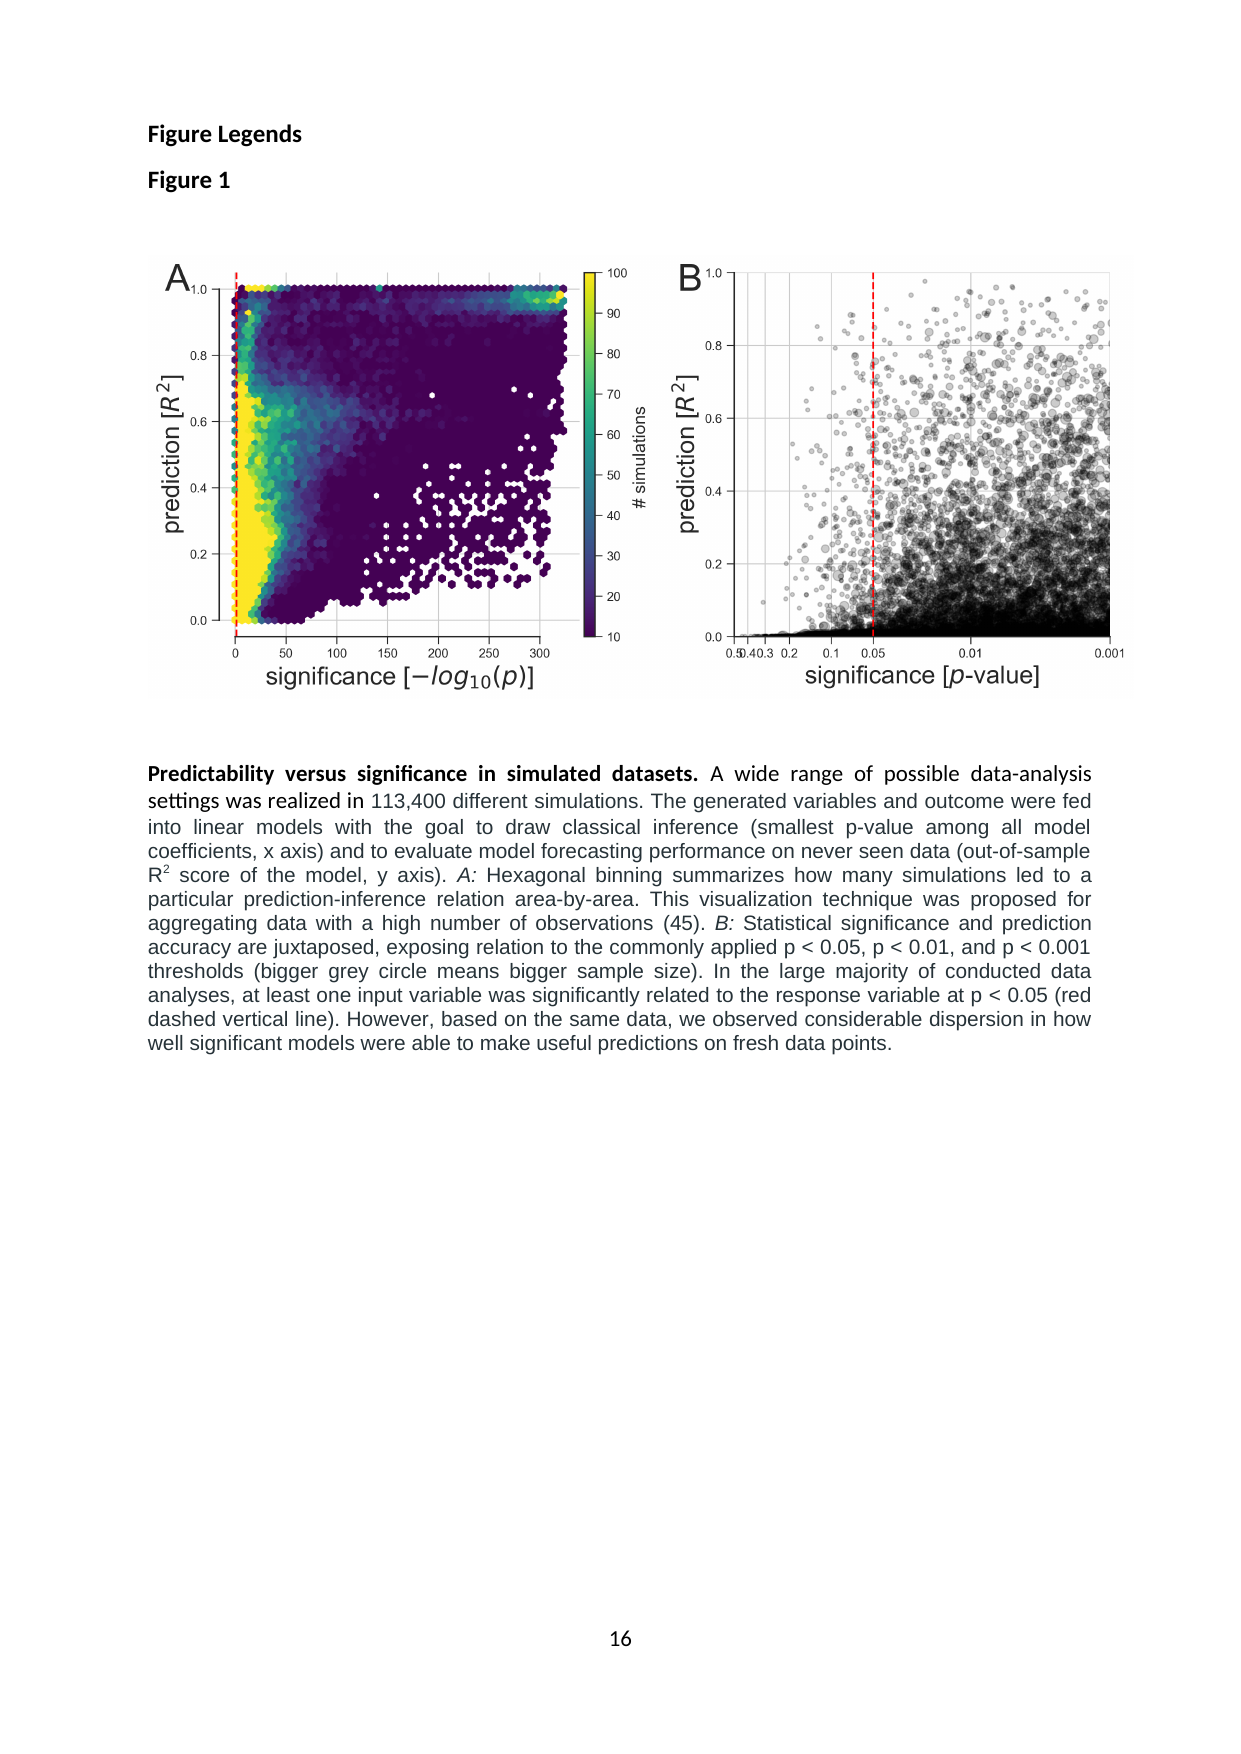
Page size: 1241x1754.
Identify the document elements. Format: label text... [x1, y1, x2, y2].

text Predictability versus significance in simulated datasets. A wide range of possible data-analysis settings was realized in 113,400 different simulations. The generated variables and outcome were fed into linear models with the goal to draw classical inference (smallest p-value among all model coefficients, x axis) and to evaluate model forecasting performance on never seen data (out-of-sample R2 score of the model, y axis). A: Hexagonal binning summarizes how many simulations led to a particular prediction-inference relation area-by-area. This visualization technique was proposed for aggregating data with a high number of observations (45). B: Statistical significance and prediction accuracy are juxtaposed, exposing relation to the commonly applied p < 0.05, p < 0.01, and p < 0.001 thresholds (bigger grey circle means bigger sample size). In the large majority of conducted data analyses, at least one input variable was significantly related to the response variable at p < 0.05 (red dashed vertical line). However, based on the same data, we observed considerable dispersion in how well significant models were able to make useful predictions on fresh data points. [148, 759, 1092, 1054]
text Figure 1 [148, 164, 1092, 194]
text Figure Legends [148, 118, 1092, 149]
picture [147, 255, 1134, 699]
